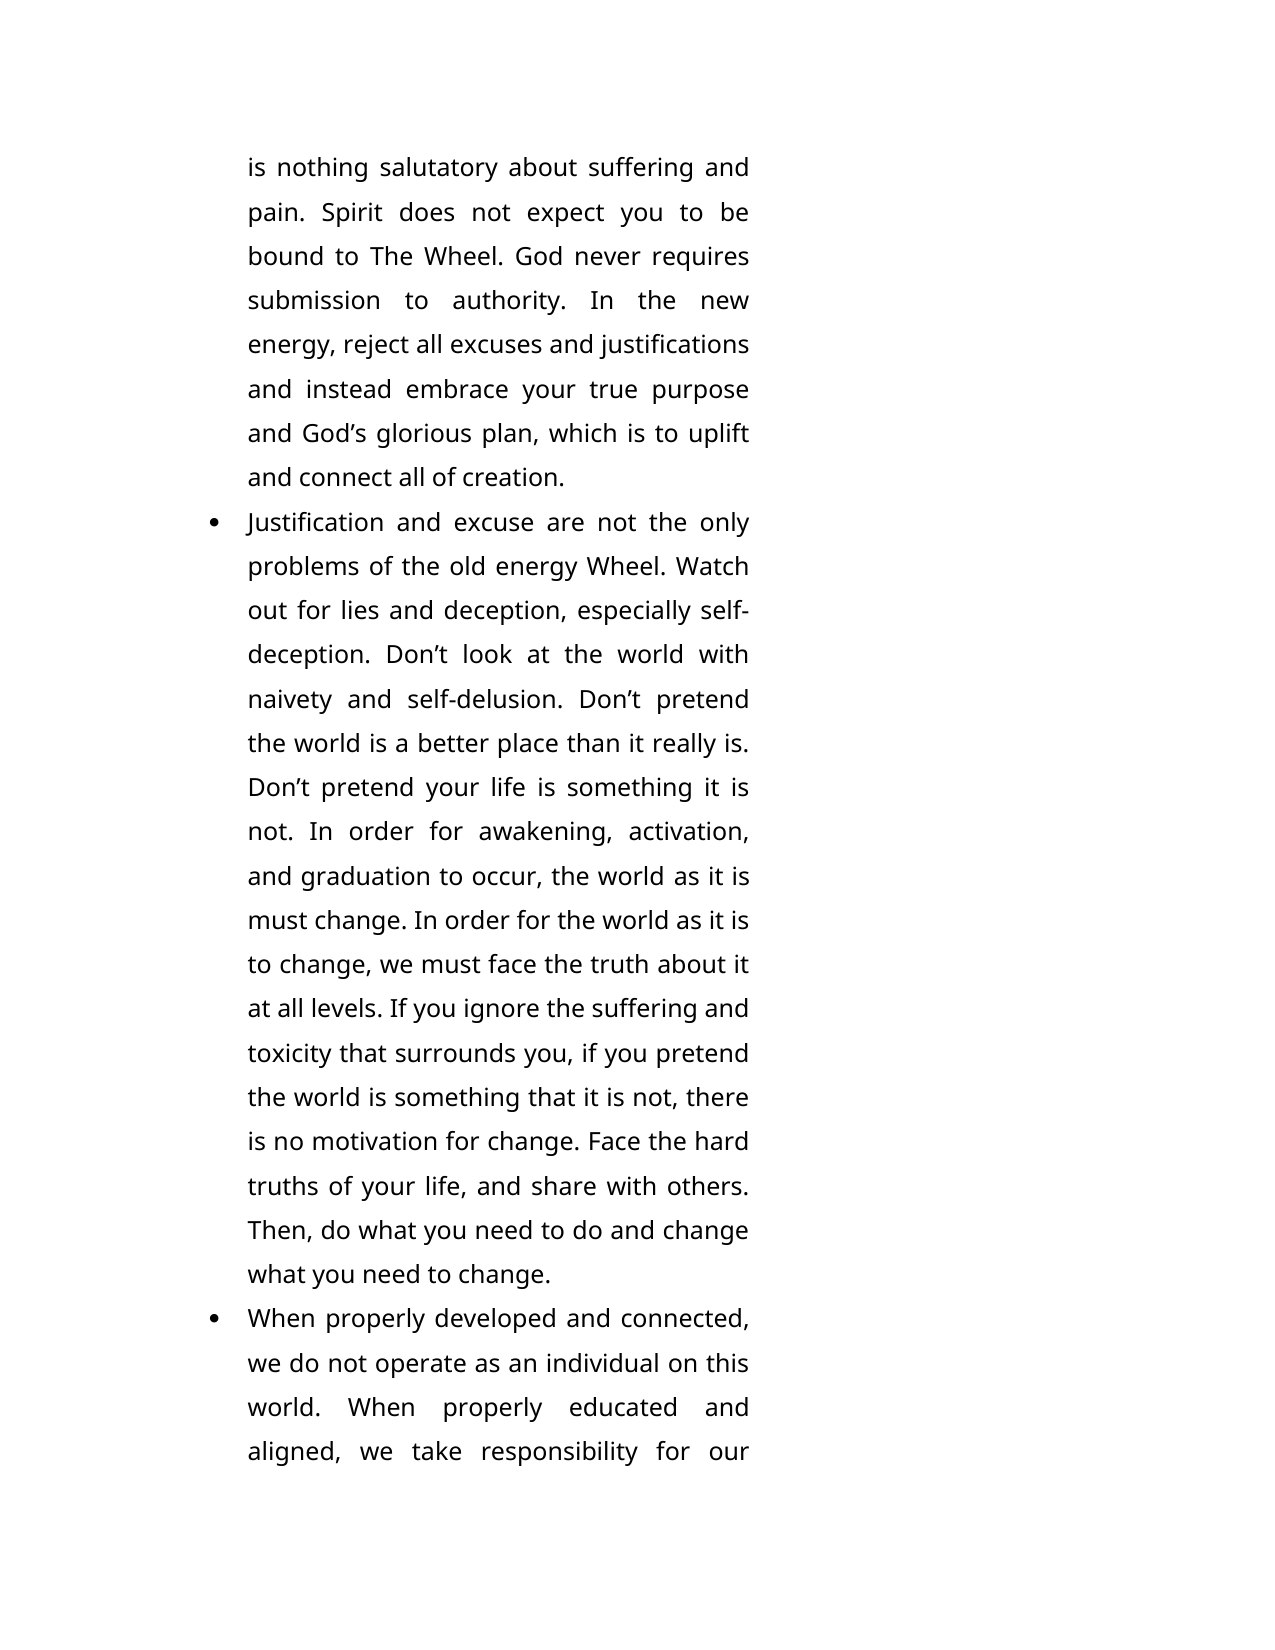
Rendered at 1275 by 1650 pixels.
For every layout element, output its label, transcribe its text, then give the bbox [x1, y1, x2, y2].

list Justification and excuse are not the only problems of the old energy Wheel. Watch out for lies and deception, especially self-deception. Don’t look at the world with naivety and self-delusion. Don’t pretend the world is a better place than it really is. Don’t pretend your life is something it is not. In order for awakening, activation, and graduation to occur, the world as it is must change. In order for the world as it is to change, we must face the truth about it at all levels. If you ignore the suffering and toxicity that surrounds you, if you pretend the world is something that it is not, there is no motivation for change. Face the hard truths of your life, and share with others. Then, do what you need to do and change what you need to change. [210, 504, 750, 1291]
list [210, 1301, 750, 1468]
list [210, 150, 750, 494]
